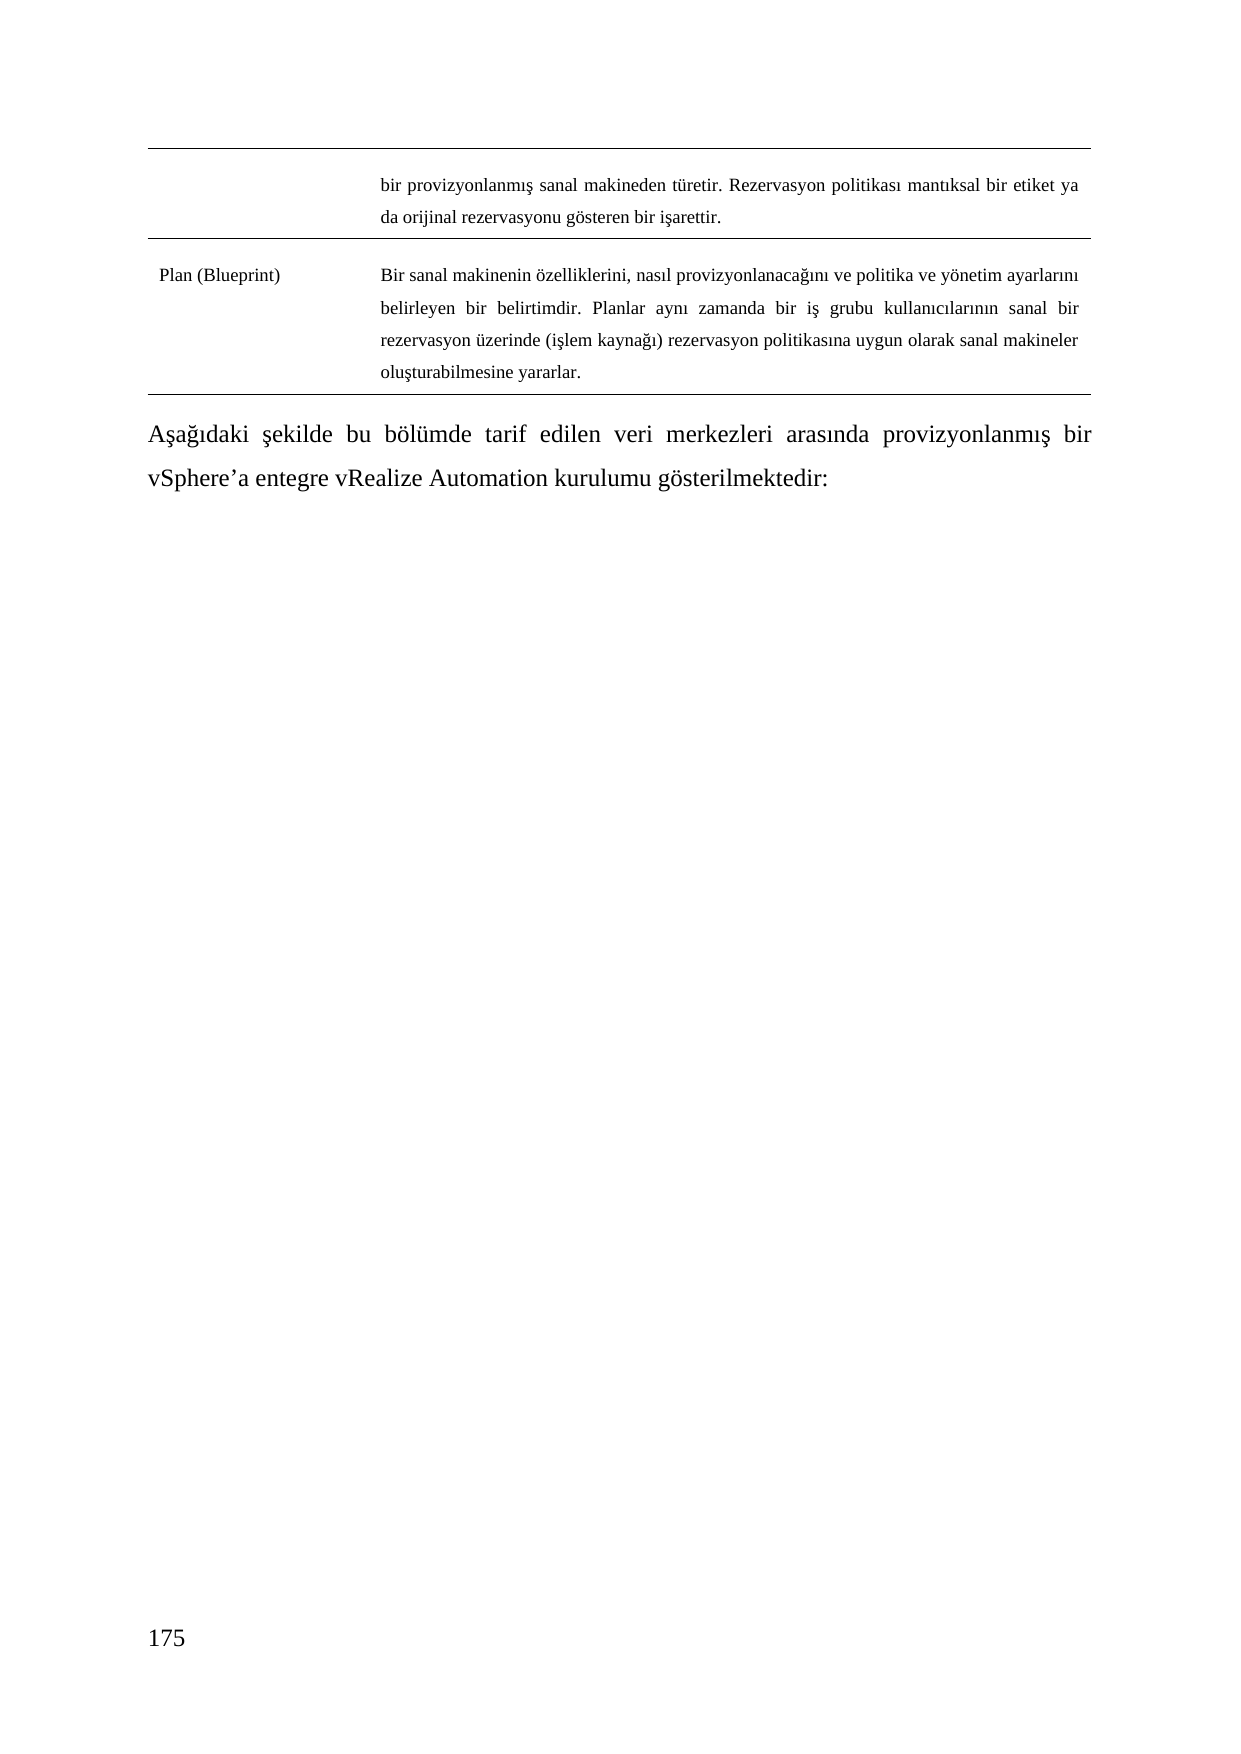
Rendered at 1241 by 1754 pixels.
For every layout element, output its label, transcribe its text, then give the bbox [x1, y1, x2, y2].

text Aşağıdaki şekilde bu bölümde tarif edilen veri merkezleri arasında provizyonlanmış bir vSphere’a entegre vRealize Automation kurulumu gösterilmektedir: [148, 419, 1093, 491]
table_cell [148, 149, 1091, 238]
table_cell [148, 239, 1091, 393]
